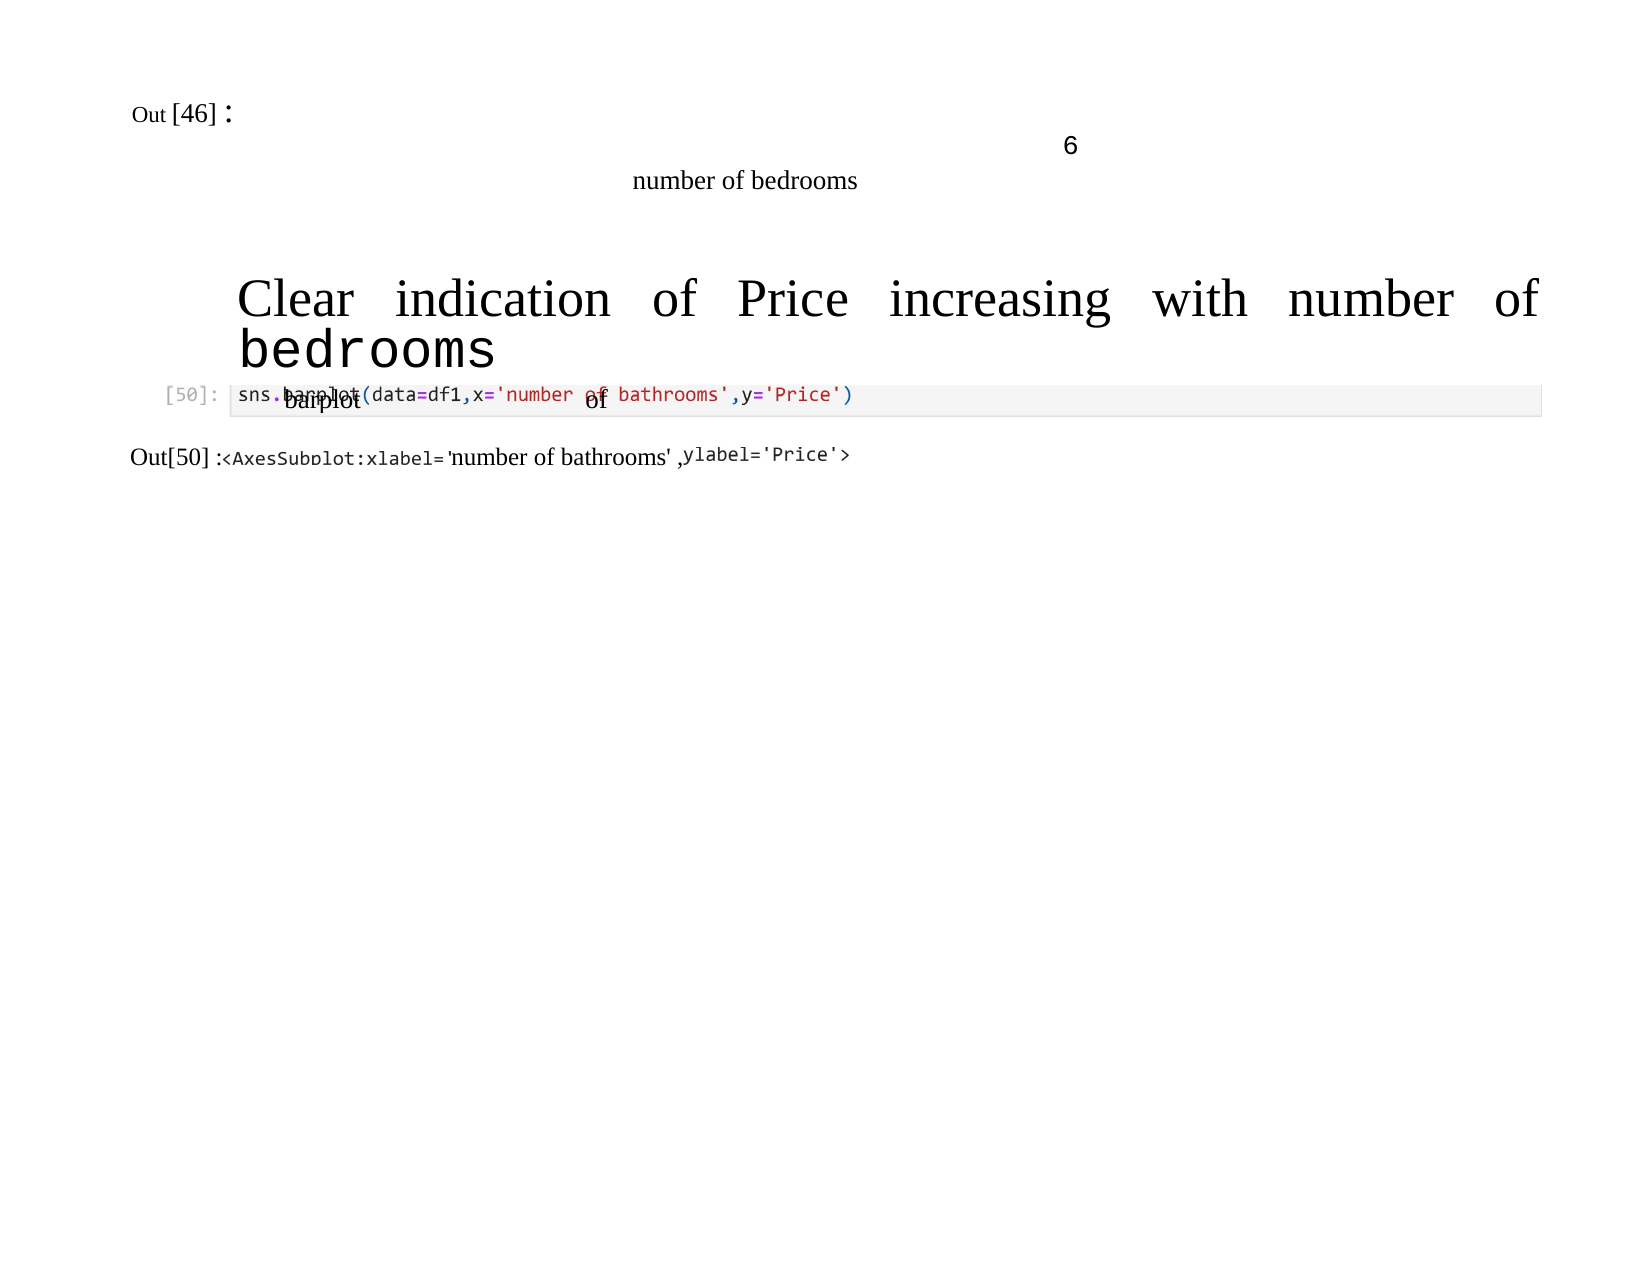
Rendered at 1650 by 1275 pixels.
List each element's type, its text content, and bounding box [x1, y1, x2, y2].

subtitle Clear indication of Price increasing with number of bedrooms [237, 272, 1541, 383]
picture [167, 385, 1542, 417]
picture [222, 451, 451, 465]
text 6 number of bedrooms [632, 132, 1158, 195]
text Out[50] :number of bathrooms' , [130, 442, 1541, 471]
picture [683, 447, 849, 465]
